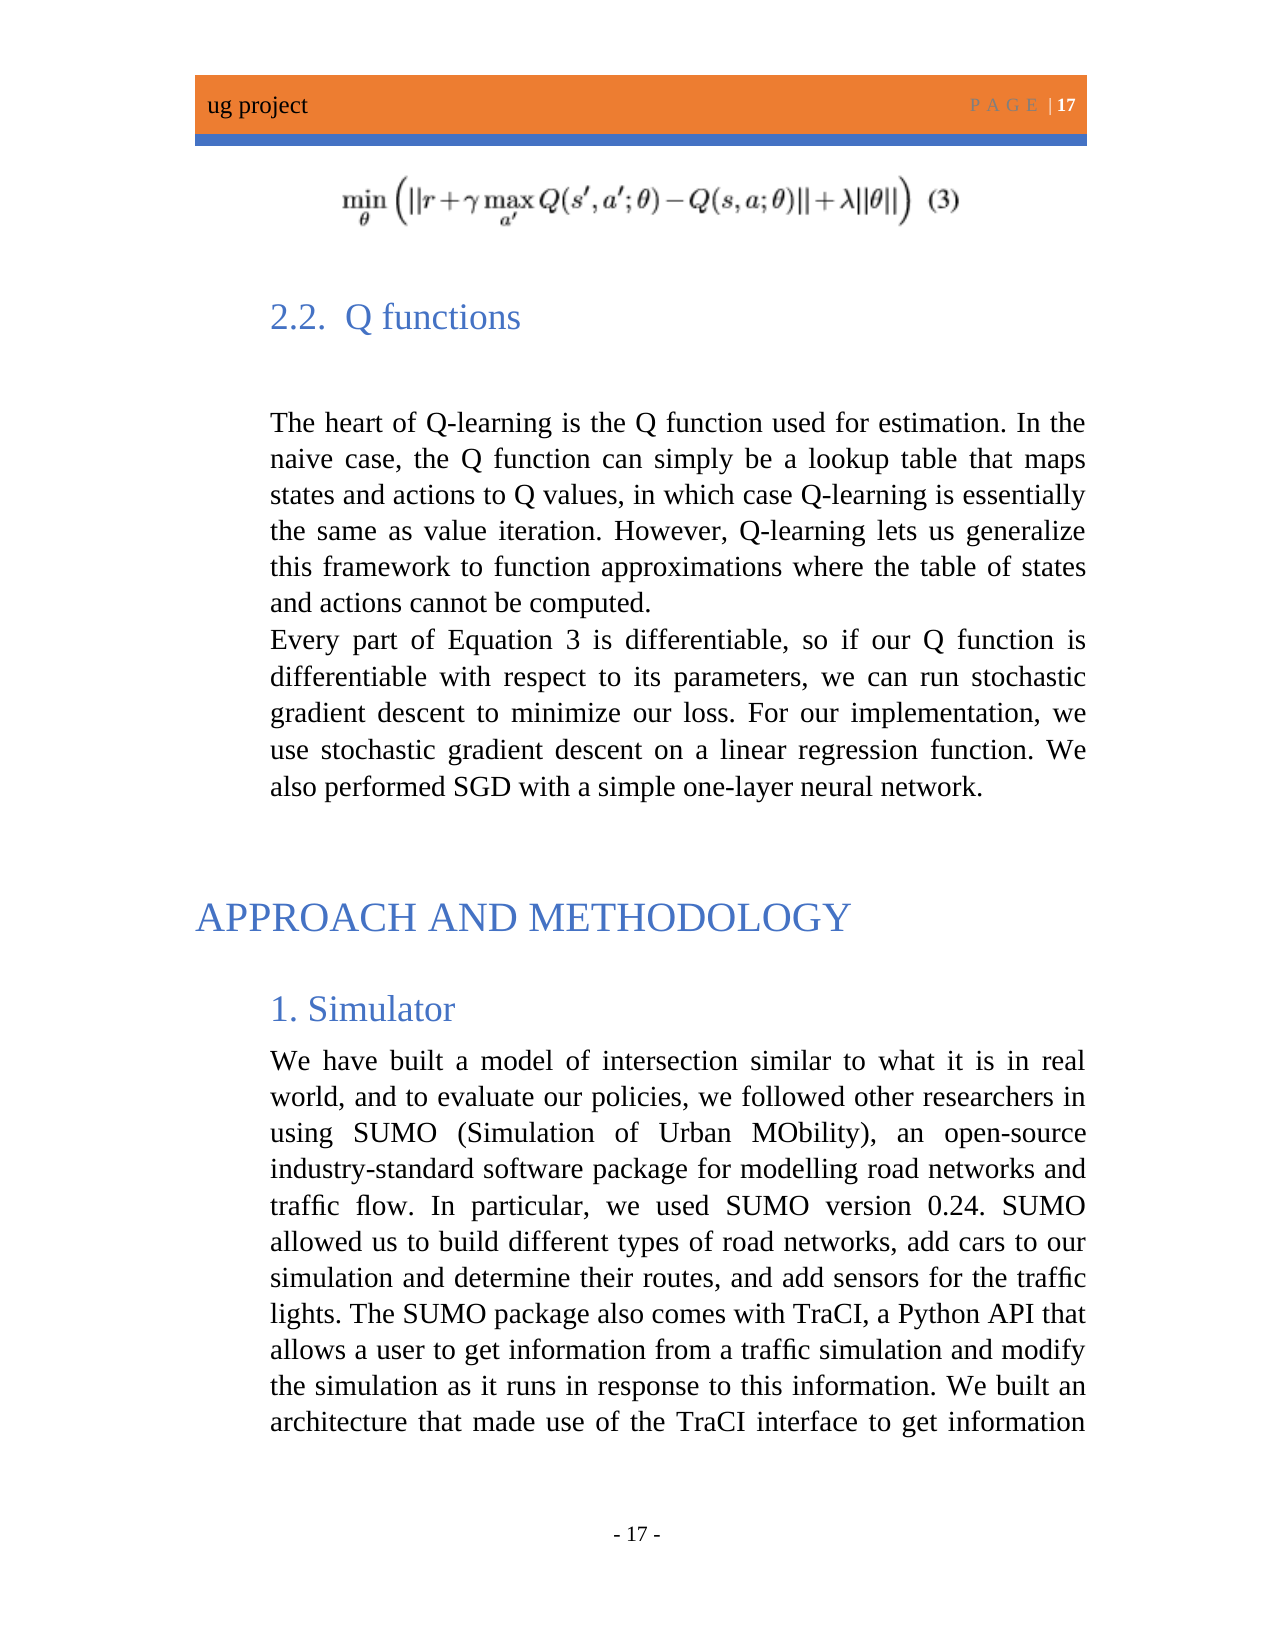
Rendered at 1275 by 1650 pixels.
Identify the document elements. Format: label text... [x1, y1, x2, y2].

text Every part of Equation 3 is differentiable, so if our Q function is differentiable with respect to its parameters, we can run stochastic gradient descent to minimize our loss. For our implementation, we use stochastic gradient descent on a linear regression function. We also performed SGD with a simple one-layer neural network. [270, 622, 1087, 803]
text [270, 1043, 1087, 1438]
subtitle 2.2. Q functions [270, 294, 1087, 337]
list Simulator [270, 986, 1087, 1029]
subtitle APPROACH AND METHODOLOGY [195, 892, 1087, 940]
picture [315, 174, 968, 245]
subtitle The heart of Q-learning is the Q function used for estimation. In the naive case, the Q function can simply be a lookup table that maps states and actions to Q values, in which case Q-learning is essentially the same as value iteration. However, Q-learning lets us generalize this framework to function approximations where the table of states and actions cannot be computed. [270, 405, 1087, 619]
